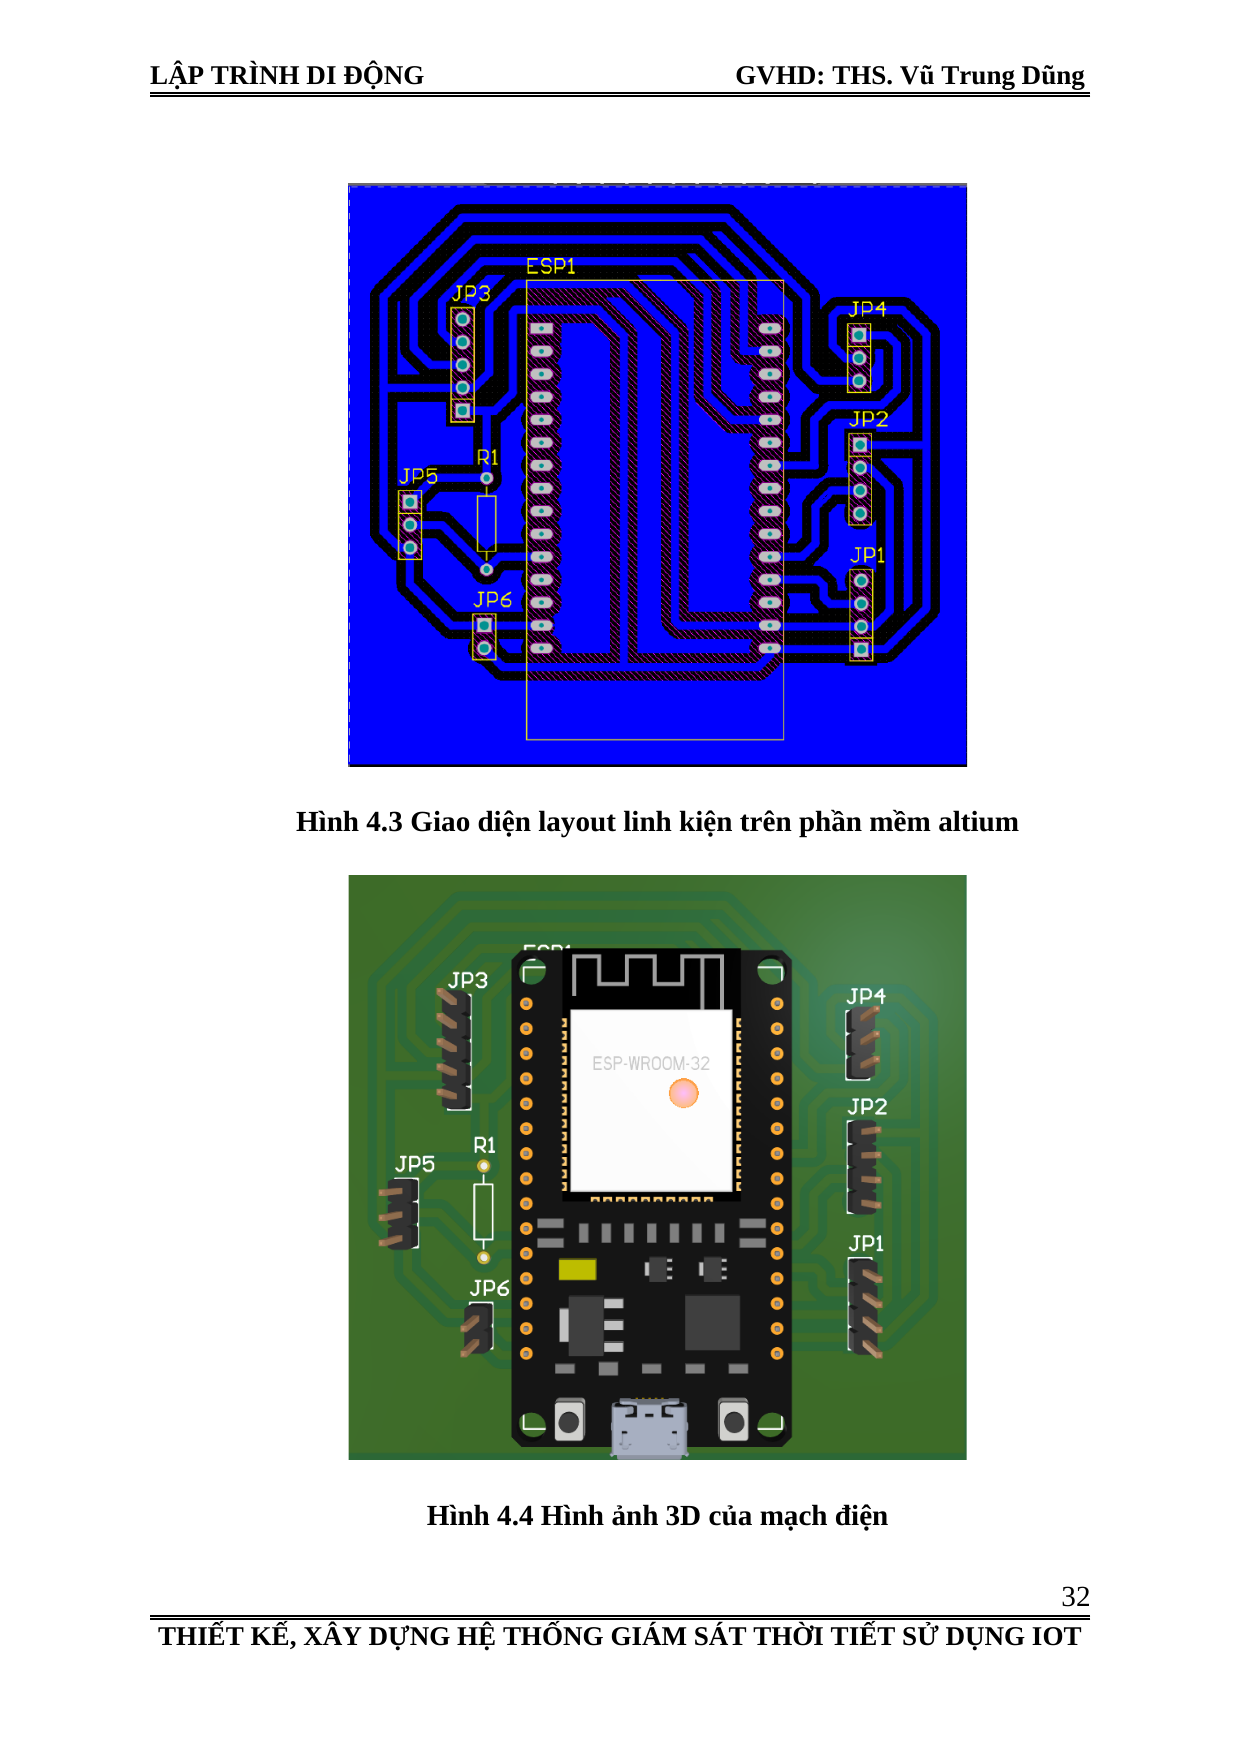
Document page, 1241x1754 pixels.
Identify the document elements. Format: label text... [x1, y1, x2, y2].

text Hình 4.3 Giao diện layout linh kiện trên phần mềm altium [150, 804, 1090, 838]
picture [348, 183, 968, 767]
picture [348, 875, 967, 1460]
text Hình 4.4 Hình ảnh 3D của mạch điện [150, 1498, 1090, 1531]
